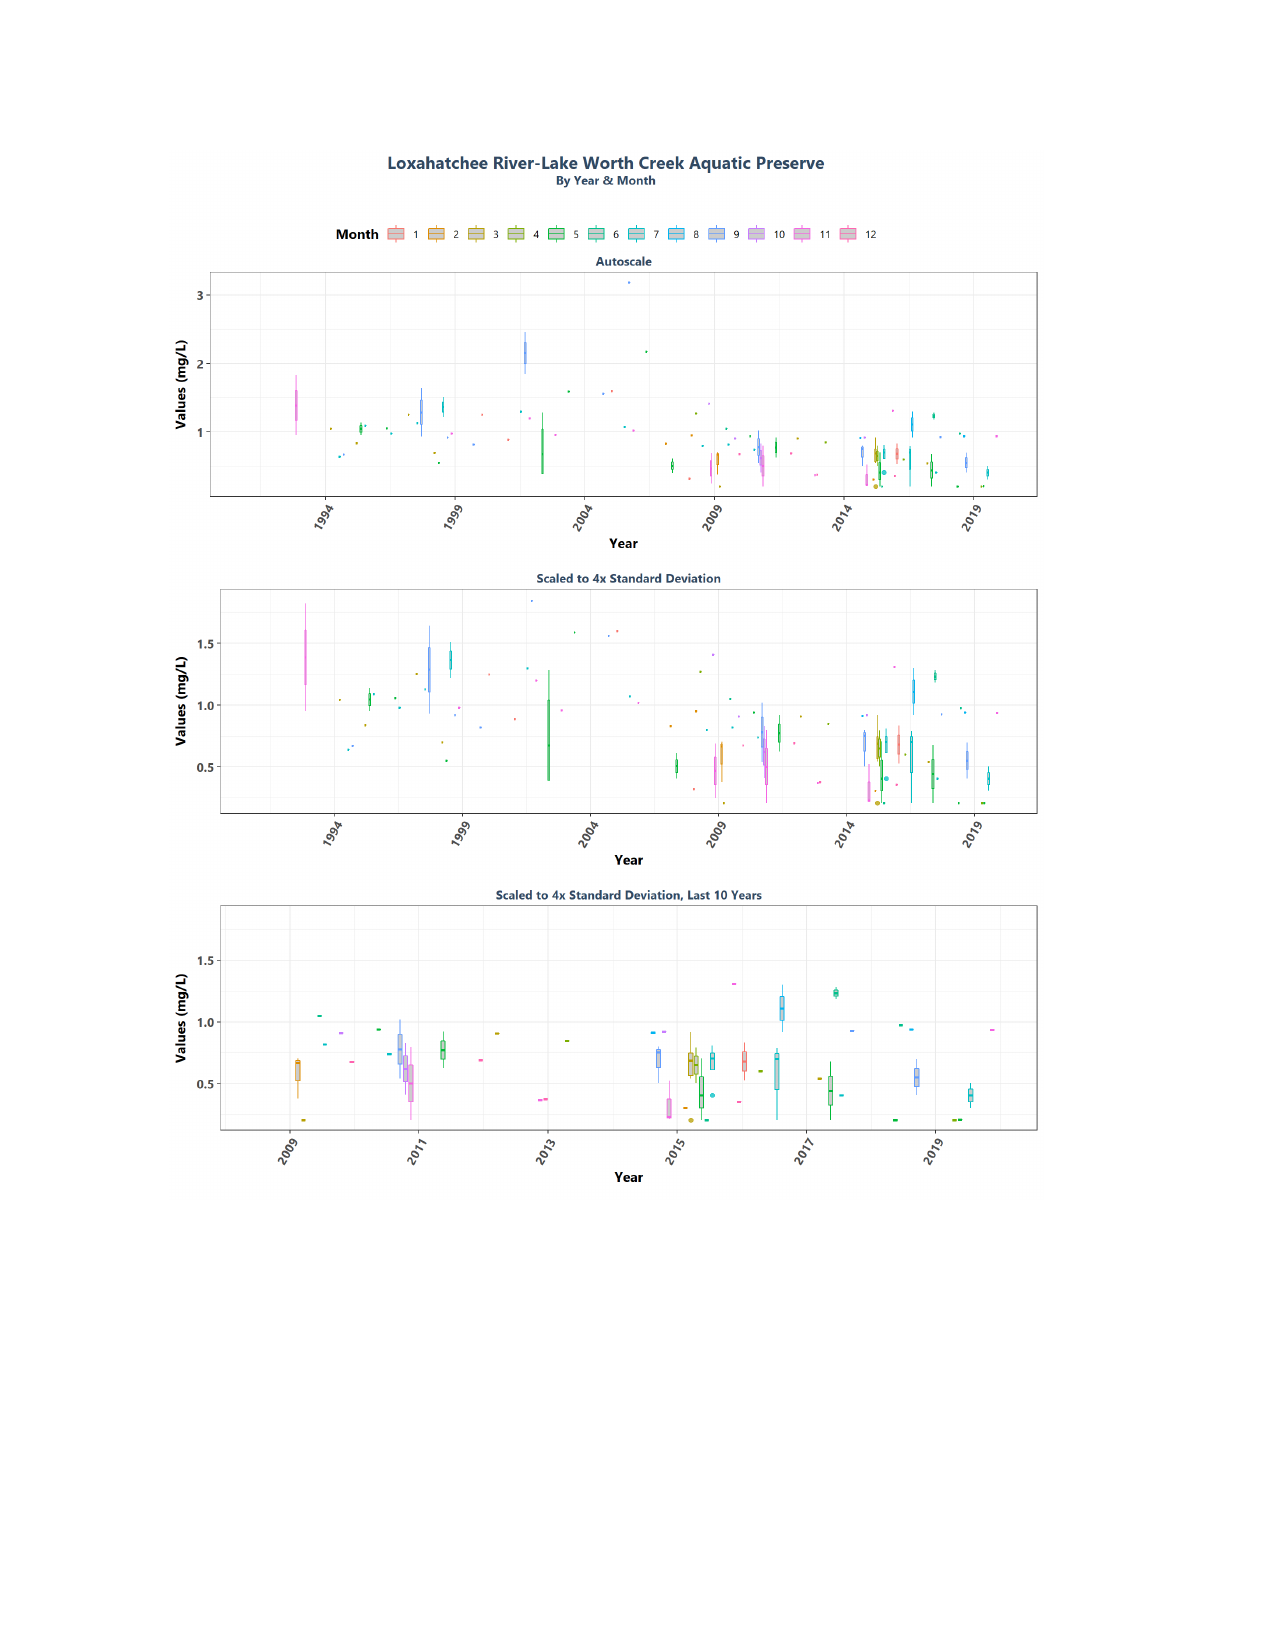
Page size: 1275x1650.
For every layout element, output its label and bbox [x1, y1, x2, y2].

picture [168, 150, 1044, 1200]
